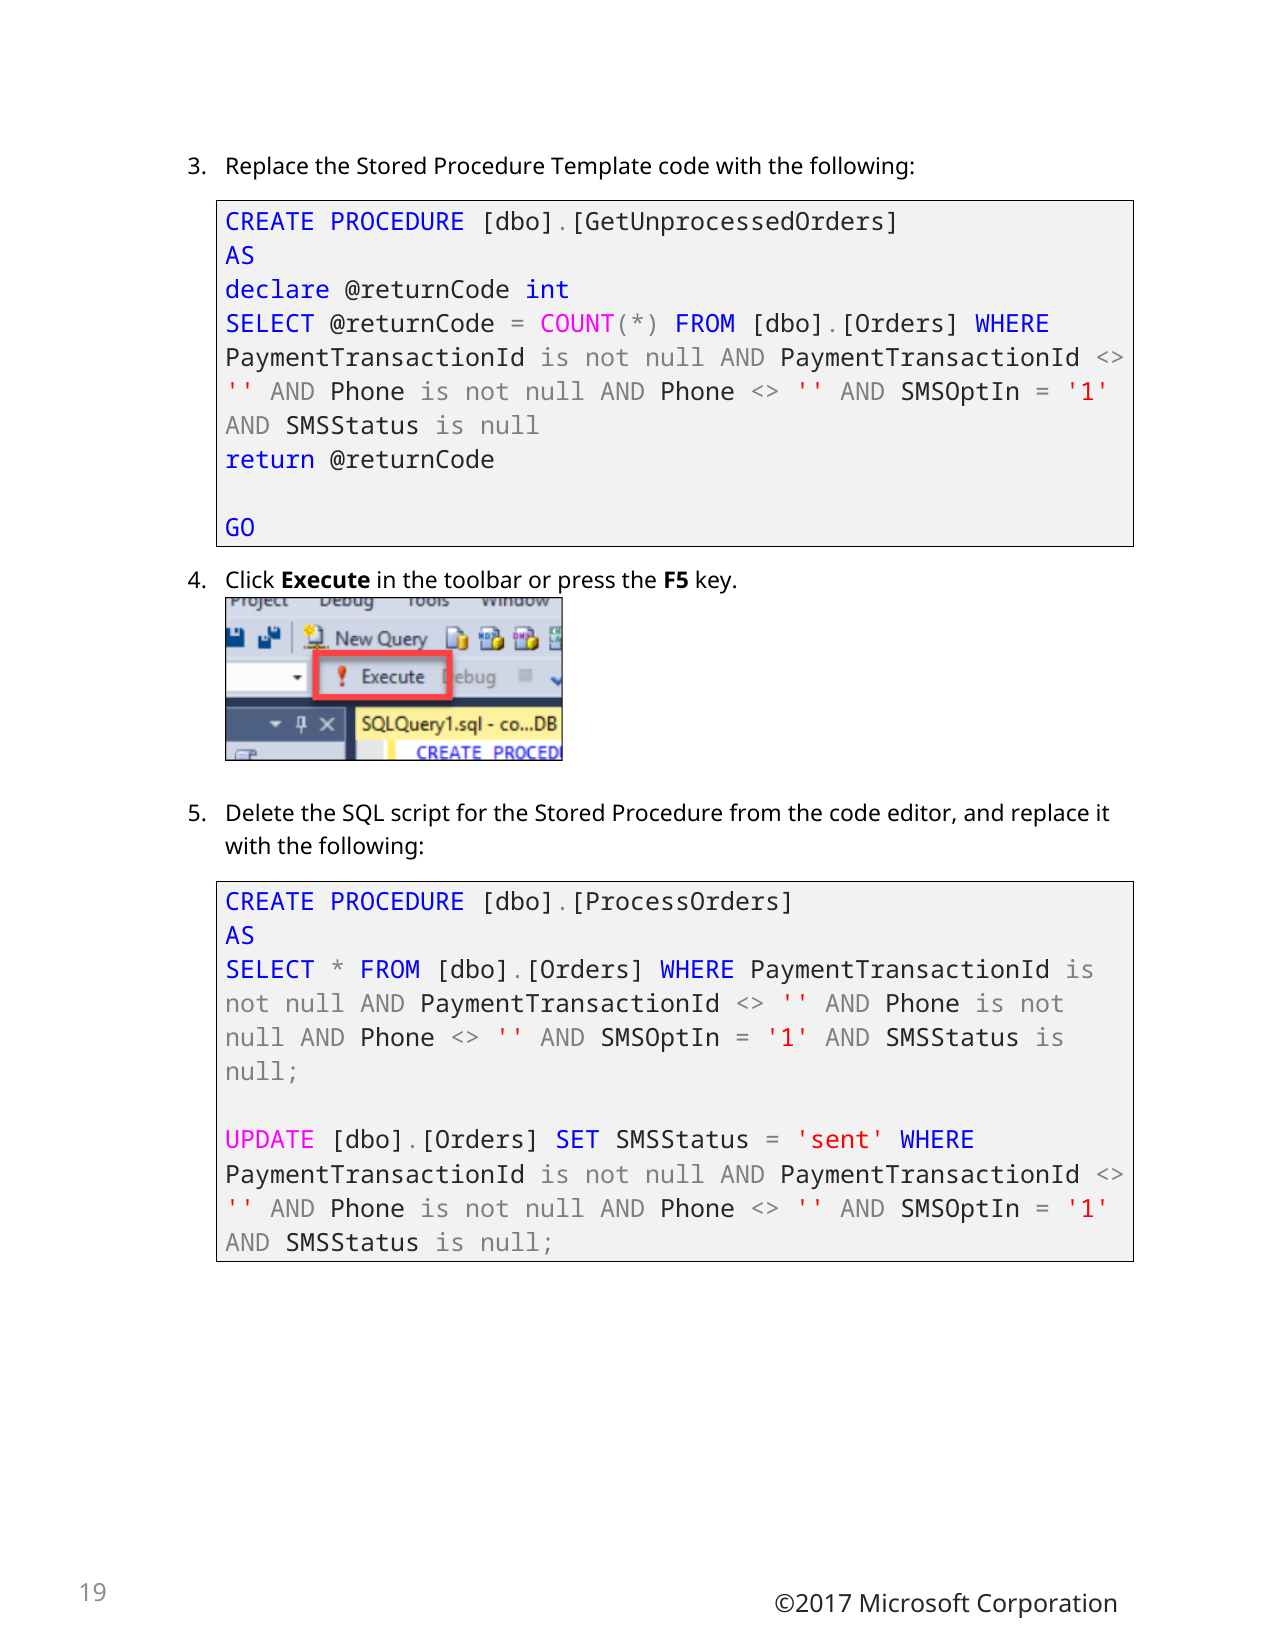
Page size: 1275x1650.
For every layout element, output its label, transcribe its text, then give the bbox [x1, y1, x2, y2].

text SELECT @returnCode = COUNT(*) FROM [dbo].[Orders] WHERE PaymentTransactionId is not null AND PaymentTransactionId <> '' AND Phone is not null AND Phone <> '' AND SMSOptIn = '1' AND SMSStatus is null [217, 303, 1133, 439]
text CREATE PROCEDURE [dbo].[ProcessOrders] [217, 882, 1133, 915]
text CREATE PROCEDURE [dbo].[GetUnprocessedOrders] [217, 201, 1133, 234]
list Delete the SQL script for the Stored Procedure from the code editor, and replace it with the following: [187, 796, 1125, 861]
text GO [217, 507, 1133, 546]
list Replace the Stored Procedure Template code with the following: [187, 150, 1125, 181]
text UPDATE [dbo].[Orders] SET SMSStatus = 'sent' WHERE PaymentTransactionId is not null AND PaymentTransactionId <> '' AND Phone is not null AND Phone <> '' AND SMSOptIn = '1' AND SMSStatus is null; [217, 1119, 1133, 1261]
text SELECT * FROM [dbo].[Orders] WHERE PaymentTransactionId is not null AND PaymentTransactionId <> '' AND Phone is not null AND Phone <> '' AND SMSOptIn = '1' AND SMSStatus is null; [217, 949, 1133, 1085]
text AS [217, 234, 1133, 268]
text AS [217, 915, 1133, 949]
text return @returnCode [217, 439, 1133, 473]
picture [225, 597, 563, 761]
text declare @returnCode int [217, 268, 1133, 303]
